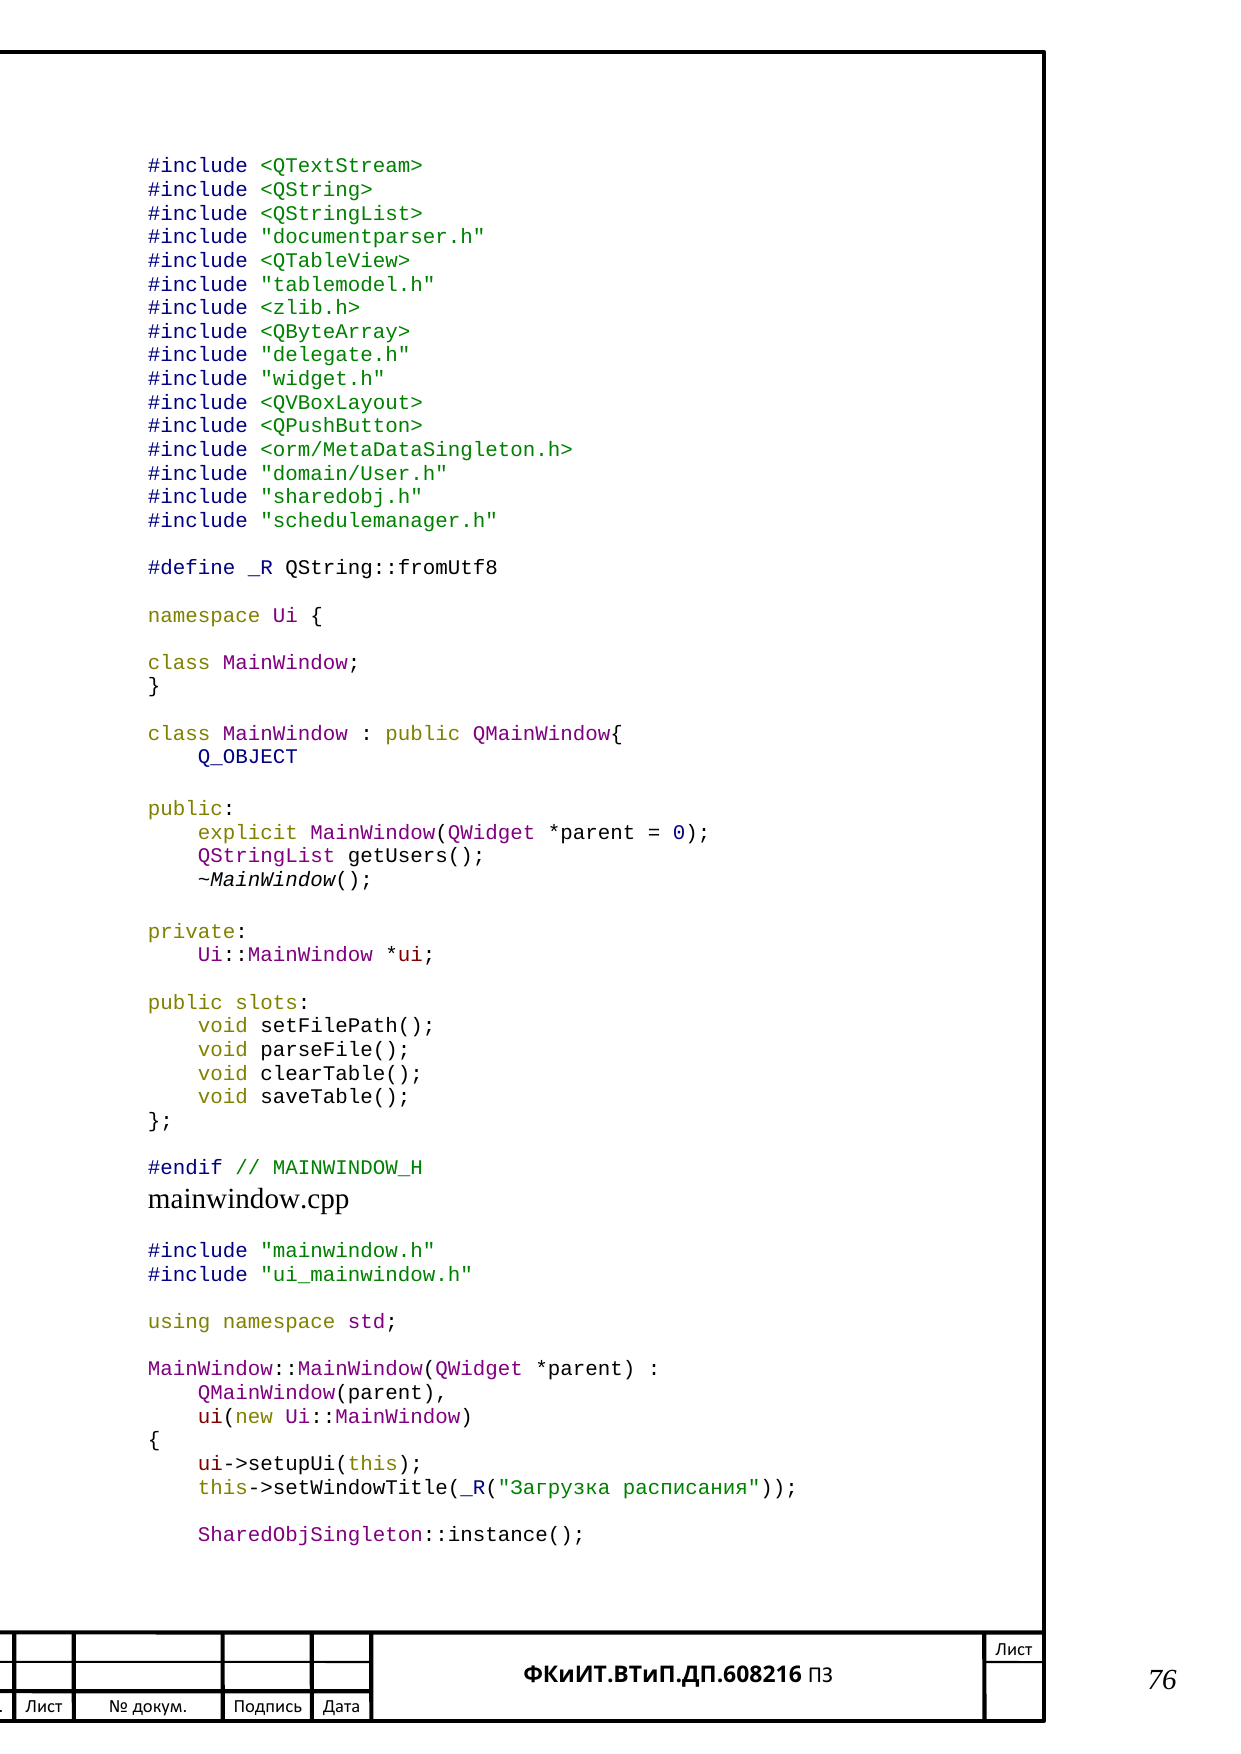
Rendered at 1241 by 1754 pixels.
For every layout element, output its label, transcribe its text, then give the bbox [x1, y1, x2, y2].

text #include "delegate.h" [148, 344, 1167, 368]
text MainWindow::MainWindow(QWidget *parent) : [148, 1358, 1167, 1382]
text #include <QPushButton> [148, 415, 1167, 439]
text #endif // MAINWINDOW_H [148, 1157, 1167, 1181]
text #include "mainwindow.h" [148, 1240, 1167, 1264]
text class MainWindow : public QMainWindow{ [148, 723, 1167, 746]
text { [148, 1429, 1167, 1453]
text #include "documentparser.h" [148, 226, 1167, 250]
text #include "ui_mainwindow.h" [148, 1264, 1167, 1287]
text #include "tablemodel.h" [148, 273, 1167, 297]
text #include "schedulemanager.h" [148, 510, 1167, 534]
text public slots: [148, 992, 1167, 1015]
text class MainWindow; [148, 652, 1167, 676]
text void parseFile(); [148, 1039, 1167, 1063]
text }; [148, 1110, 1167, 1133]
text QStringList getUsers(); [148, 845, 1167, 869]
text namespace Ui { [148, 604, 1167, 628]
text #define _R QString::fromUtf8 [148, 557, 1167, 581]
text void setFilePath(); [148, 1015, 1167, 1039]
text Q_OBJECT [148, 746, 1167, 770]
text #include "domain/User.h" [148, 463, 1167, 486]
text mainwindow.cpp [148, 1181, 1167, 1214]
text using namespace std; [148, 1311, 1167, 1335]
text #include <QByteArray> [148, 321, 1167, 344]
text #include <QVBoxLayout> [148, 392, 1167, 415]
text Ui::MainWindow *ui; [148, 944, 1167, 968]
text public: [148, 798, 1167, 822]
text #include <QTextStream> [148, 155, 1167, 179]
text #include <QStringList> [148, 203, 1167, 226]
text #include <zlib.h> [148, 297, 1167, 321]
text explicit MainWindow(QWidget *parent = 0); [148, 822, 1167, 845]
text ui(new Ui::MainWindow) [148, 1406, 1167, 1429]
text } [148, 676, 1167, 699]
text #include <QString> [148, 179, 1167, 203]
text #include "sharedobj.h" [148, 486, 1167, 510]
text #include <orm/MetaDataSingleton.h> [148, 439, 1167, 463]
text void saveTable(); [148, 1086, 1167, 1110]
text private: [148, 921, 1167, 944]
text void clearTable(); [148, 1063, 1167, 1086]
text QMainWindow(parent), [148, 1382, 1167, 1406]
text ~MainWindow(); [148, 869, 1167, 893]
text ui->setupUi(this); [148, 1453, 1167, 1477]
text SharedObjSingleton::instance(); [148, 1524, 1167, 1548]
text #include <QTableView> [148, 250, 1167, 273]
text this->setWindowTitle(_R("Загрузка расписания")); [148, 1477, 1167, 1500]
text #include "widget.h" [148, 368, 1167, 392]
